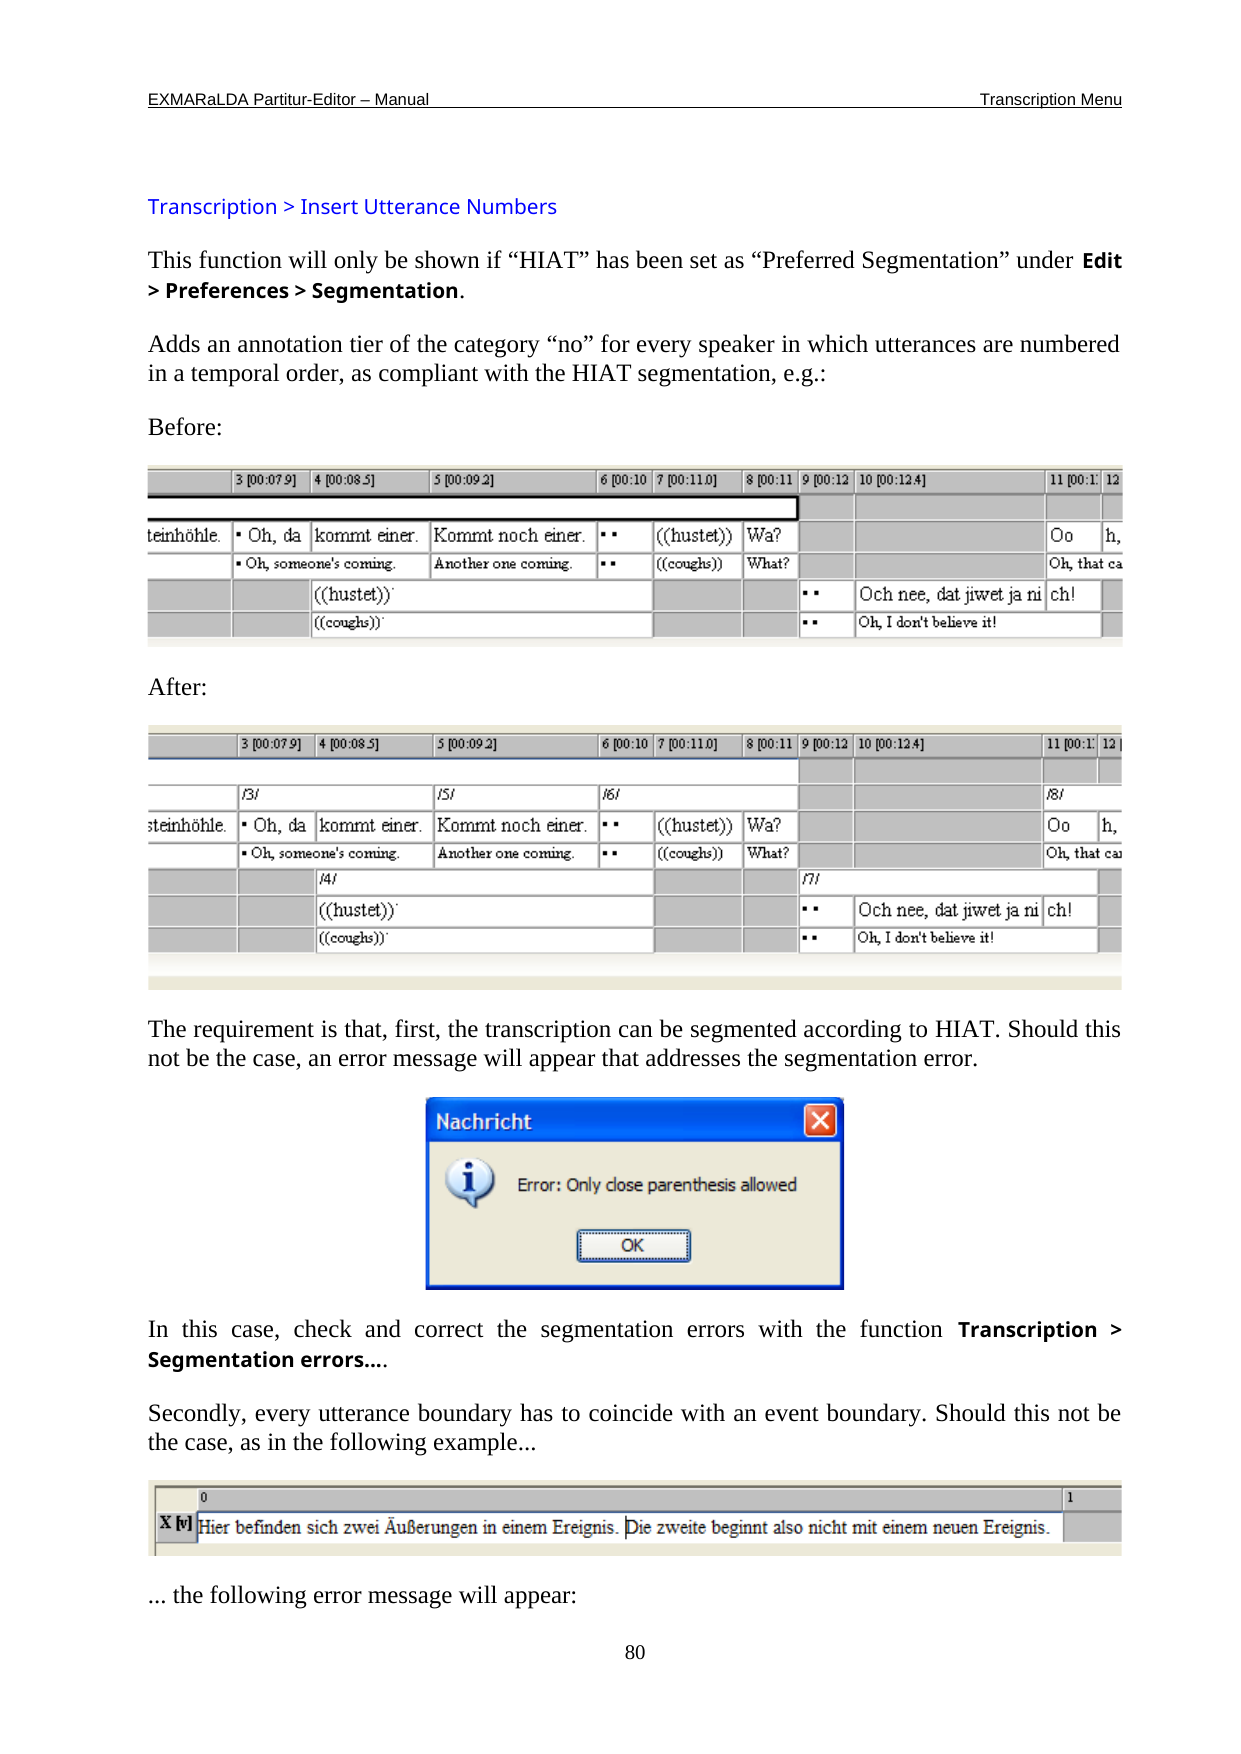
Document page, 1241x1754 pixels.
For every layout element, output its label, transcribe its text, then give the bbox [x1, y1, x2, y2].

text In this case, check and correct the segmentation errors with the function Transcription > Segmentation errors.... [148, 1314, 1122, 1373]
text Secondly, every utterance boundary has to coincide with an event boundary. Should this not be the case, as in the following example... [148, 1398, 1122, 1456]
text Before: [148, 412, 1122, 440]
subtitle Transcription > Insert Utterance Numbers [148, 192, 1122, 220]
text After: [148, 672, 1122, 700]
text ... the following error message will appear: [148, 1581, 1122, 1609]
picture [147, 465, 1123, 647]
text Adds an annotation tier of the category “no” for every speaker in which utterances are numbered in a temporal order, as compliant with the HIAT segmentation, e.g.: [148, 329, 1122, 387]
picture [425, 1097, 845, 1290]
picture [148, 1480, 1122, 1556]
text The requirement is that, first, the transcription can be segmented according to HIAT. Should this not be the case, an error message will appear that addresses the segmentation error. [148, 1014, 1122, 1072]
picture [148, 725, 1122, 990]
text This function will only be shown if “HIAT” has been set as “Preferred Segmentation” under Edit > Preferences > Segmentation. [148, 245, 1122, 304]
